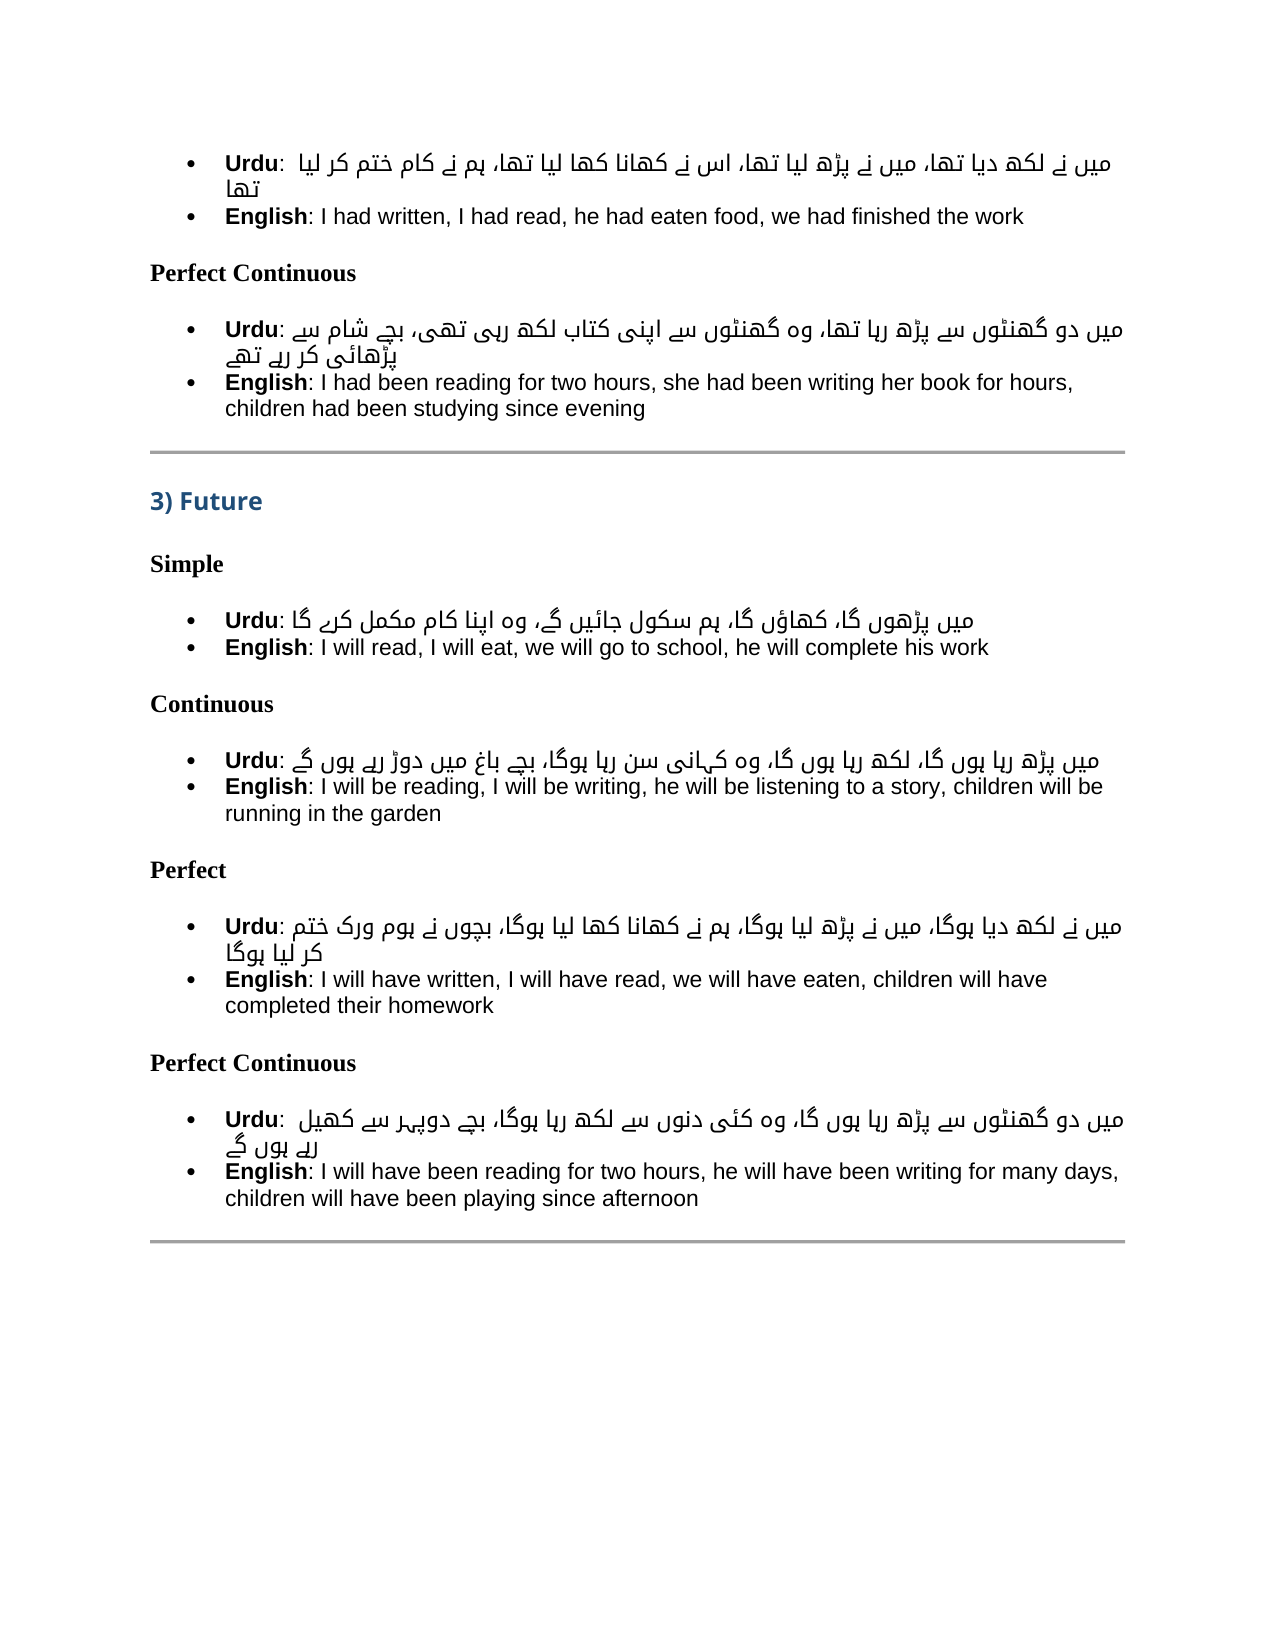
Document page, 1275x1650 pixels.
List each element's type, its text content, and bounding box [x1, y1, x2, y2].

text Perfect Continuous [150, 258, 1125, 287]
list English: I will read, I will eat, we will go to school, he will complete his work [187, 633, 1125, 660]
list Urdu: میں دو گھنٹوں سے پڑھ رہا تھا، وہ گھنٹوں سے اپنی کتاب لکھ رہی تھی، بچے شام سے پڑھائی کر رہے تھے [187, 316, 1125, 369]
list English: I will have been reading for two hours, he will have been writing for many days, children will have been playing since afternoon [187, 1158, 1125, 1211]
list Urdu: میں نے لکھ دیا ہوگا، میں نے پڑھ لیا ہوگا، ہم نے کھانا کھا لیا ہوگا، بچوں نے ہوم ورک ختم کر لیا ہوگا [187, 913, 1125, 966]
list Urdu: میں نے لکھ دیا تھا، میں نے پڑھ لیا تھا، اس نے کھانا کھا لیا تھا، ہم نے کام ختم کر لیا تھا [187, 150, 1125, 203]
list Urdu: میں دو گھنٹوں سے پڑھ رہا ہوں گا، وہ کئی دنوں سے لکھ رہا ہوگا، بچے دوپہر سے کھیل رہے ہوں گے [187, 1106, 1125, 1158]
text Perfect [150, 855, 1125, 884]
list English: I will be reading, I will be writing, he will be listening to a story, children will be running in the garden [187, 773, 1125, 826]
list English: I will have written, I will have read, we will have eaten, children will have completed their homework [187, 966, 1125, 1018]
list Urdu: میں پڑھ رہا ہوں گا، لکھ رہا ہوں گا، وہ کہانی سن رہا ہوگا، بچے باغ میں دوڑ رہے ہوں گے [187, 747, 1125, 773]
text Simple [150, 549, 1125, 578]
list Urdu: میں پڑھوں گا، کھاؤں گا، ہم سکول جائیں گے، وہ اپنا کام مکمل کرے گا [187, 607, 1125, 633]
list English: I had written, I had read, he had eaten food, we had finished the work [187, 203, 1125, 229]
subtitle 3) Future [150, 483, 1125, 517]
text Continuous [150, 689, 1125, 718]
list English: I had been reading for two hours, she had been writing her book for hours, children had been studying since evening [187, 369, 1125, 422]
text Perfect Continuous [150, 1048, 1125, 1076]
